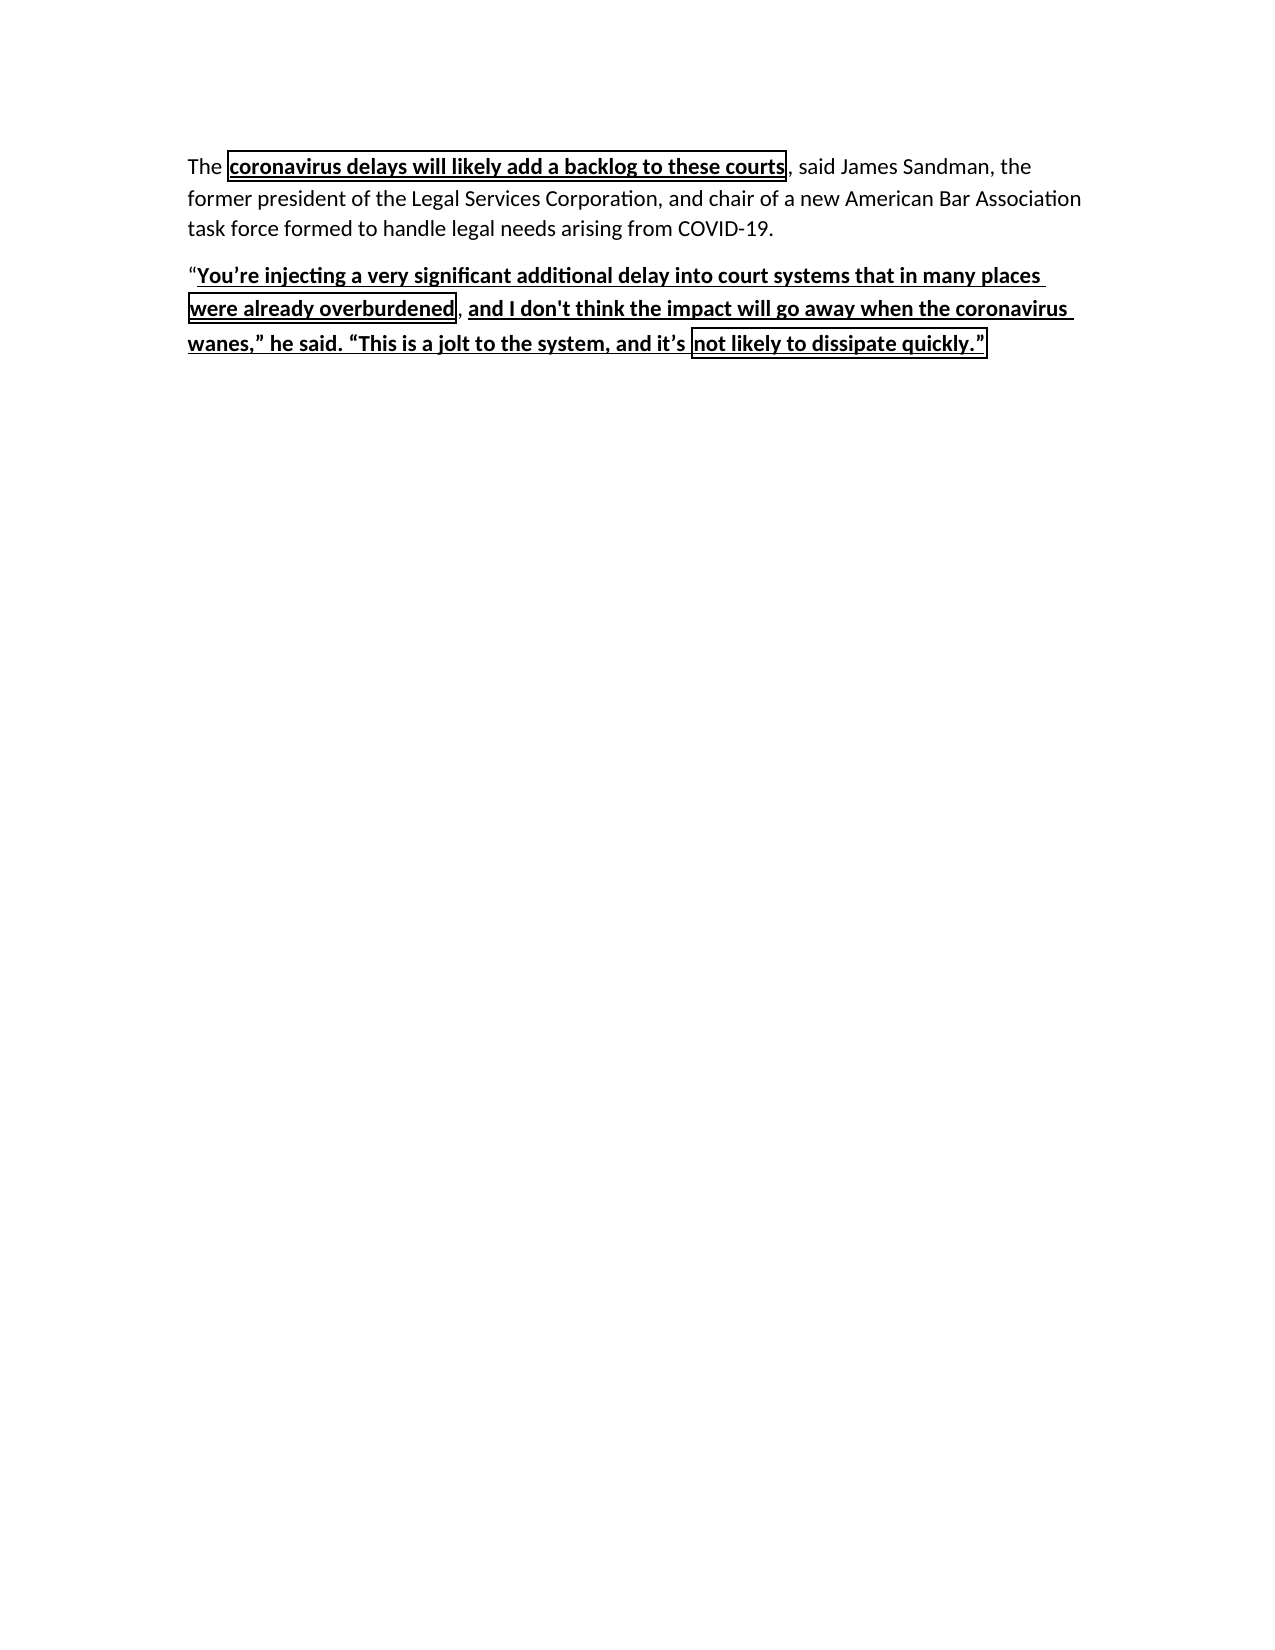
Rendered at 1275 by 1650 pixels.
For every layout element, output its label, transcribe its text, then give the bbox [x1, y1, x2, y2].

text “You’re injecting a very significant additional delay into court systems that in many places were already overburdened, and I don't think the impact will go away when the coronavirus wanes,” he said. “This is a jolt to the system, and it’s not likely to dissipate quickly.” [187, 261, 1087, 359]
text The coronavirus delays will likely add a backlog to these courts, said James Sandman, the former president of the Legal Services Corporation, and chair of a new American Bar Association task force formed to handle legal needs arising from COVID-19. [187, 150, 1087, 243]
